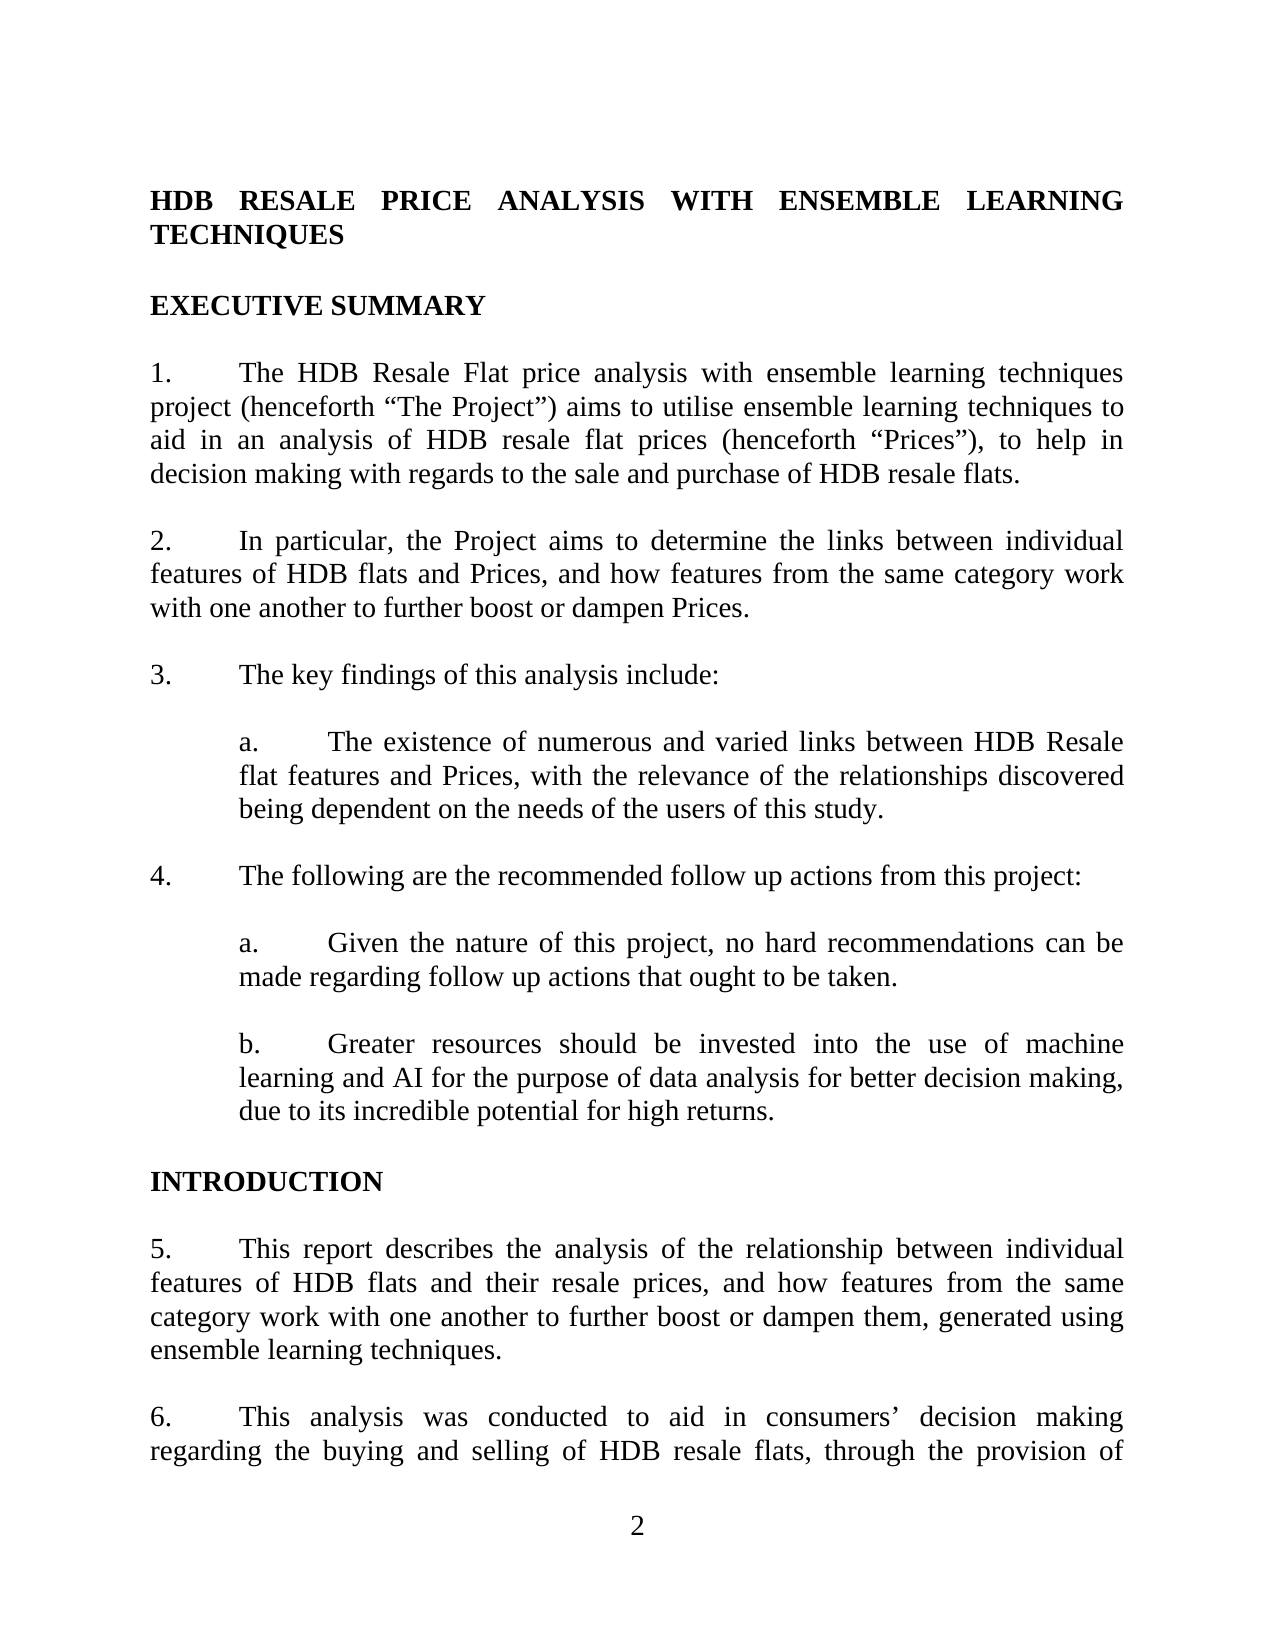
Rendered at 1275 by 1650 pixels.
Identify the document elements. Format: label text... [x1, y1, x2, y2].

text INTRODUCTION [150, 1164, 1125, 1198]
subtitle HDB RESALE PRICE ANALYSIS WITH ENSEMBLE LEARNING TECHNIQUES [150, 183, 1125, 251]
list In particular, the Project aims to determine the links between individual features of HDB flats and Prices, and how features from the same category work with one another to further boost or dampen Prices. [150, 523, 1125, 624]
list The HDB Resale Flat price analysis with ensemble learning techniques project (henceforth “The Project”) aims to utilise ensemble learning techniques to aid in an analysis of HDB resale flat prices (henceforth “Prices”), to help in decision making with regards to the sale and purchase of HDB resale flats. [150, 355, 1125, 489]
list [150, 1399, 1125, 1466]
list The key findings of this analysis include: [150, 657, 1125, 691]
list This report describes the analysis of the relationship between individual features of HDB flats and their resale prices, and how features from the same category work with one another to further boost or dampen them, generated using ensemble learning techniques. [150, 1232, 1125, 1366]
list The existence of numerous and varied links between HDB Resale flat features and Prices, with the relevance of the relationships discovered being dependent on the needs of the users of this study. [239, 724, 1125, 825]
list Greater resources should be invested into the use of machine learning and AI for the purpose of data analysis for better decision making, due to its incredible potential for high returns. [239, 1026, 1125, 1127]
text EXECUTIVE SUMMARY [150, 288, 1125, 322]
list The following are the recommended follow up actions from this project: [150, 858, 1125, 892]
list Given the nature of this project, no hard recommendations can be made regarding follow up actions that ought to be taken. [239, 926, 1125, 993]
